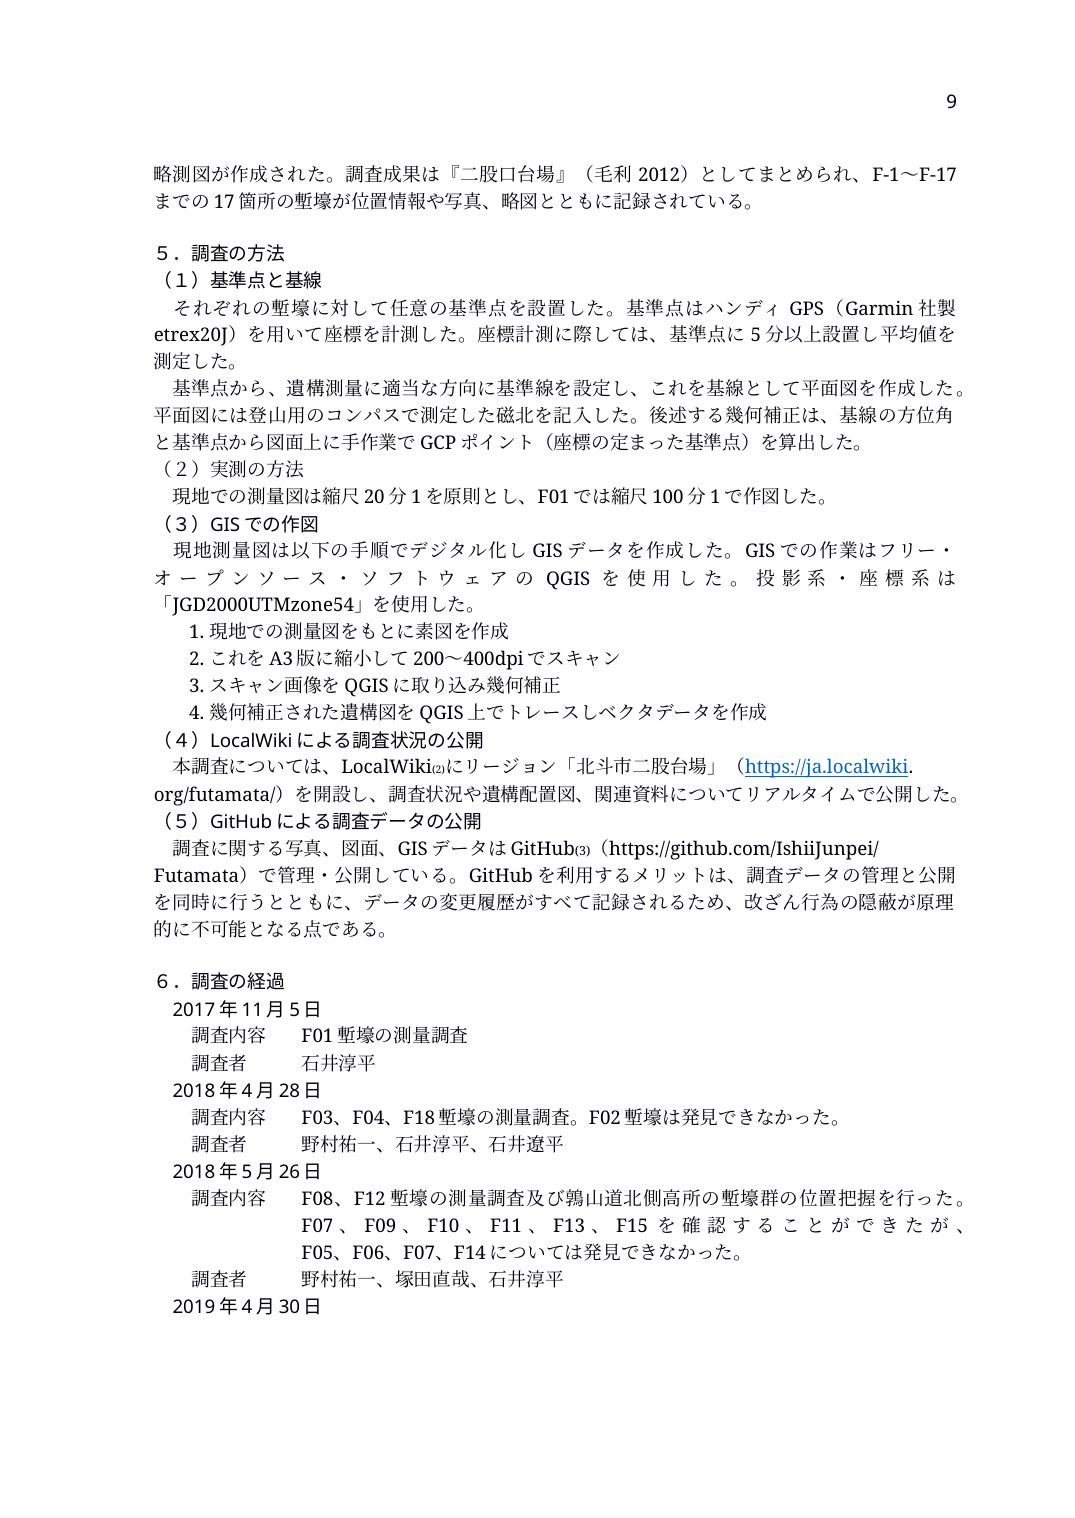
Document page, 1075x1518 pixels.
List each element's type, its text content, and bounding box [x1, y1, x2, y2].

text 2019年4月30日 [153, 1292, 957, 1319]
text org/futamata/）を開設し、調査状況や遺構配置図、関連資料についてリアルタイムで公開した。 [153, 779, 957, 806]
text 調査者 野村祐一、石井淳平、石井遼平 [153, 1129, 957, 1156]
text 4. 幾何補正された遺構図をQGIS上でトレースしベクタデータを作成 [189, 698, 957, 725]
text （４）LocalWikiによる調査状況の公開 [153, 725, 957, 752]
text Futamata）で管理・公開している。GitHubを利用するメリットは、調査データの管理と公開を同時に行うとともに、データの変更履歴がすべて記録されるため、改ざん行為の隠蔽が原理的に不可能となる点である。 [153, 861, 957, 941]
text 調査者 石井淳平 [153, 1048, 957, 1075]
text ６．調査の経過 [153, 967, 957, 994]
text 本調査については、LocalWiki(2)にリージョン「北斗市二股台場」（https://ja.localwiki. [153, 752, 957, 779]
text ５．調査の方法 [153, 239, 957, 266]
text 調査内容 F01塹壕の測量調査 [153, 1021, 957, 1048]
text 2018年5月26日 [153, 1156, 957, 1184]
text 現地での測量図は縮尺20分1を原則とし、F01では縮尺100分1で作図した。 [153, 482, 957, 509]
text 調査に関する写真、図面、GISデータはGitHub(3)（https://github.com/IshiiJunpei/ [153, 833, 957, 861]
text 調査内容 F03、F04、F18塹壕の測量調査。F02塹壕は発見できなかった。 [153, 1102, 957, 1129]
text 2017年11月5日 [153, 994, 957, 1021]
text 3. スキャン画像をQGISに取り込み幾何補正 [189, 671, 957, 698]
text 1. 現地での測量図をもとに素図を作成 [189, 617, 957, 644]
text （１）基準点と基線 [153, 266, 957, 293]
text 2. これをA3版に縮小して200〜400dpiでスキャン [189, 644, 957, 671]
text （５）GitHubによる調査データの公開 [153, 806, 957, 833]
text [153, 159, 957, 213]
text 基準点から、遺構測量に適当な方向に基準線を設定し、これを基線として平面図を作成した。平面図には登山用のコンパスで測定した磁北を記入した。後述する幾何補正は、基線の方位角と基準点から図面上に手作業でGCPポイント（座標の定まった基準点）を算出した。 [153, 374, 957, 455]
text それぞれの塹壕に対して任意の基準点を設置した。基準点はハンディGPS（Garmin社製etrex20J）を用いて座標を計測した。座標計測に際しては、基準点に5分以上設置し平均値を測定した。 [153, 293, 957, 374]
text 現地測量図は以下の手順でデジタル化しGISデータを作成した。GISでの作業はフリー・オープンソース・ソフトウェアのQGISを使用した。投影系・座標系は「JGD2000UTMzone54」を使用した。 [153, 536, 957, 617]
text 2018年4月28日 [153, 1075, 957, 1102]
text 調査内容 F08、F12塹壕の測量調査及び鶉山道北側高所の塹壕群の位置把握を行った。F07、F09、F10、F11、F13、F15を確認することができたが、F05、F06、F07、F14については発見できなかった。 [153, 1184, 957, 1264]
text （２）実測の方法 [153, 455, 957, 482]
text 調査者 野村祐一、塚田直哉、石井淳平 [153, 1264, 957, 1292]
text （３）GISでの作図 [153, 509, 957, 536]
